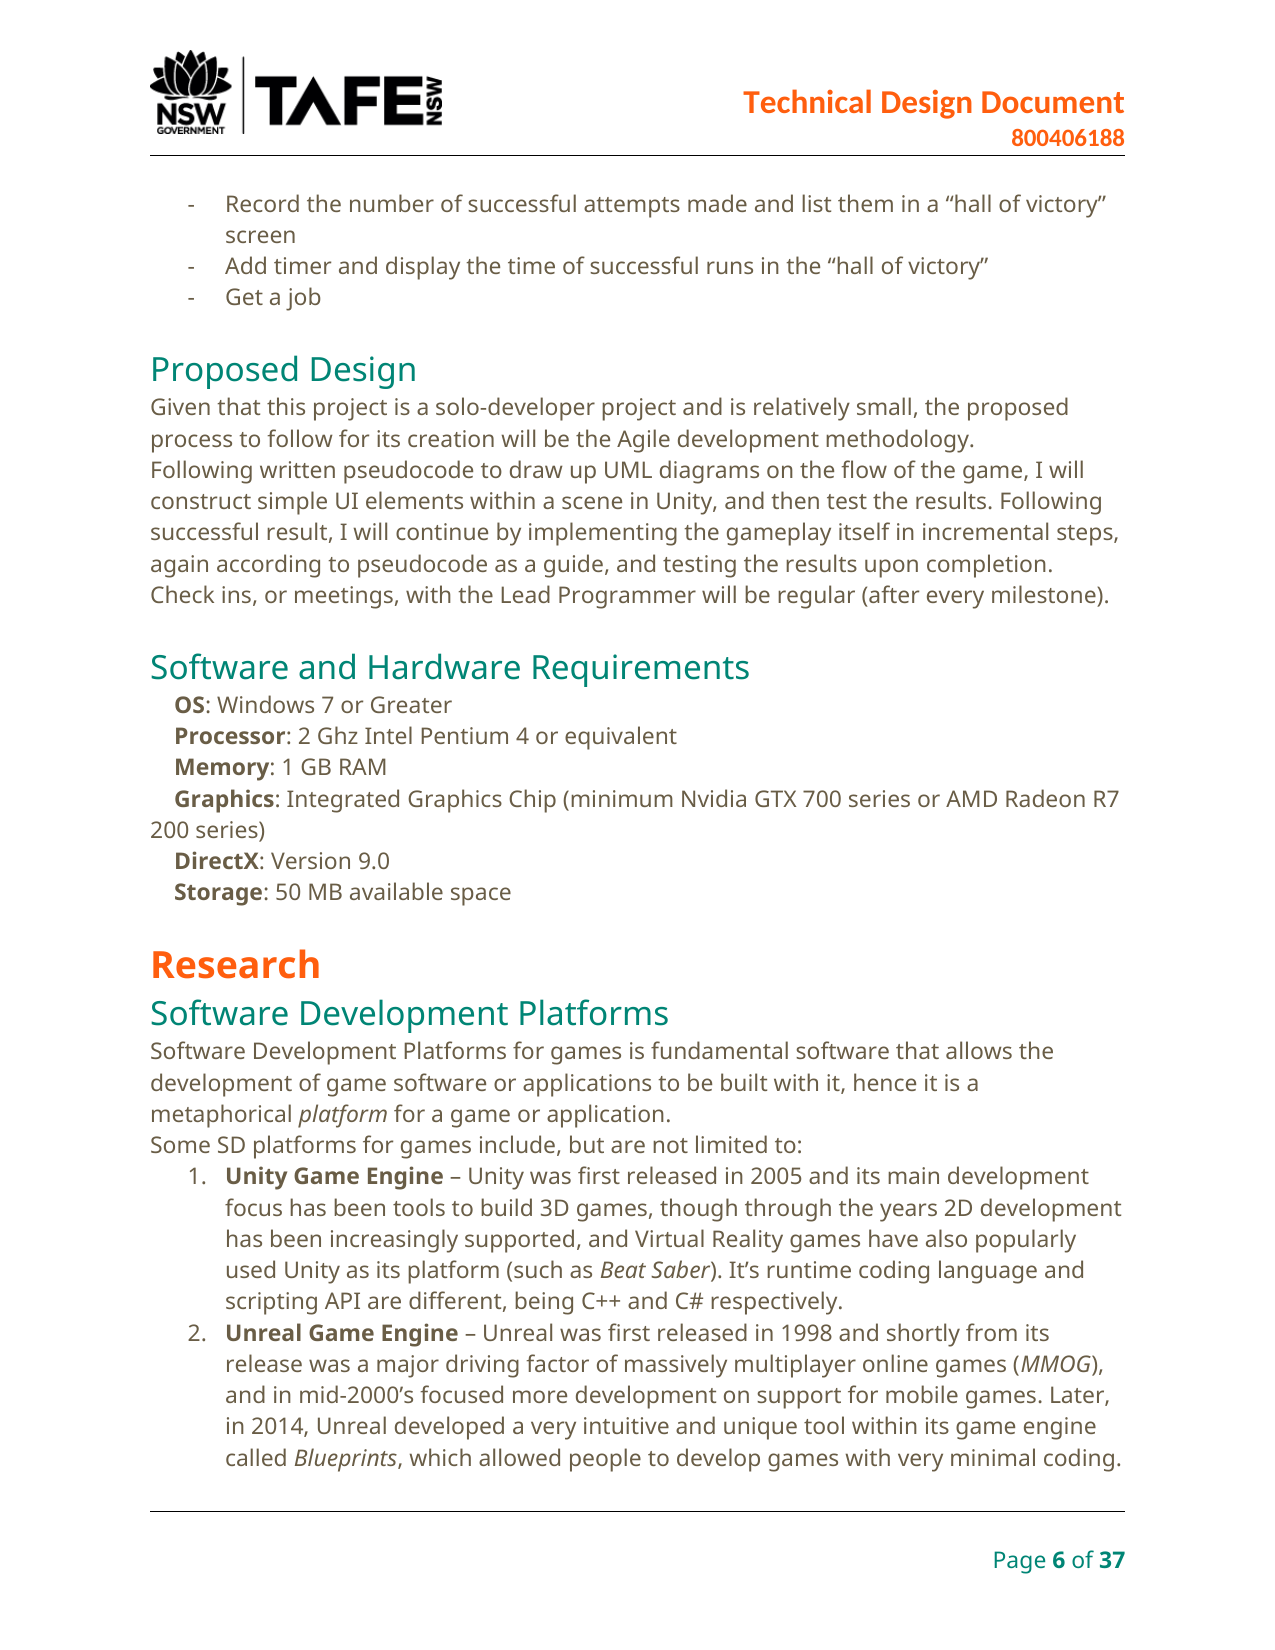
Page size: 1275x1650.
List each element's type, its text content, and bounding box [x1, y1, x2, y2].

text DirectX: Version 9.0 [150, 845, 1125, 876]
picture [150, 50, 442, 134]
subtitle Proposed Design [150, 346, 1125, 391]
list Get a job [187, 281, 1125, 313]
text Storage: 50 MB available space [150, 876, 1125, 908]
text OS: Windows 7 or Greater [150, 689, 1125, 720]
text Software Development Platforms for games is fundamental software that allows the development of game software or applications to be built with it, hence it is a metaphorical platform for a game or application. [150, 1035, 1125, 1129]
list Unreal Game Engine – Unreal was first released in 1998 and shortly from its release was a major driving factor of massively multiplayer online games (MMOG), and in mid-2000’s focused more development on support for mobile games. Later, in 2014, Unreal developed a very intuitive and unique tool within its game engine called Blueprints, which allowed people to develop games with very minimal coding. [187, 1317, 1125, 1473]
subtitle Software and Hardware Requirements [150, 643, 1125, 689]
text Processor: 2 Ghz Intel Pentium 4 or equivalent [150, 720, 1125, 751]
list Record the number of successful attempts made and list them in a “hall of victory” screen [187, 188, 1125, 250]
list Unity Game Engine – Unity was first released in 2005 and its main development focus has been tools to build 3D games, though through the years 2D development has been increasingly supported, and Virtual Reality games have also popularly used Unity as its platform (such as Beat Saber). It’s runtime coding language and scripting API are different, being C++ and C# respectively. [187, 1160, 1125, 1317]
subtitle Research [150, 939, 1125, 990]
text Memory: 1 GB RAM [150, 751, 1125, 783]
text Software Development Platforms [150, 990, 1125, 1035]
text Following written pseudocode to draw up UML diagrams on the flow of the game, I will construct simple UI elements within a scene in Unity, and then test the results. Following successful result, I will continue by implementing the gameplay itself in incremental steps, again according to pseudocode as a guide, and testing the results upon completion. [150, 454, 1125, 579]
text Some SD platforms for games include, but are not limited to: [150, 1129, 1125, 1160]
text Given that this project is a solo-developer project and is relatively small, the proposed process to follow for its creation will be the Agile development methodology. [150, 391, 1125, 454]
text Check ins, or meetings, with the Lead Programmer will be regular (after every milestone). [150, 579, 1125, 610]
list Add timer and display the time of successful runs in the “hall of victory” [187, 250, 1125, 281]
text Graphics: Integrated Graphics Chip (minimum Nvidia GTX 700 series or AMD Radeon R7 200 series) [150, 783, 1125, 845]
